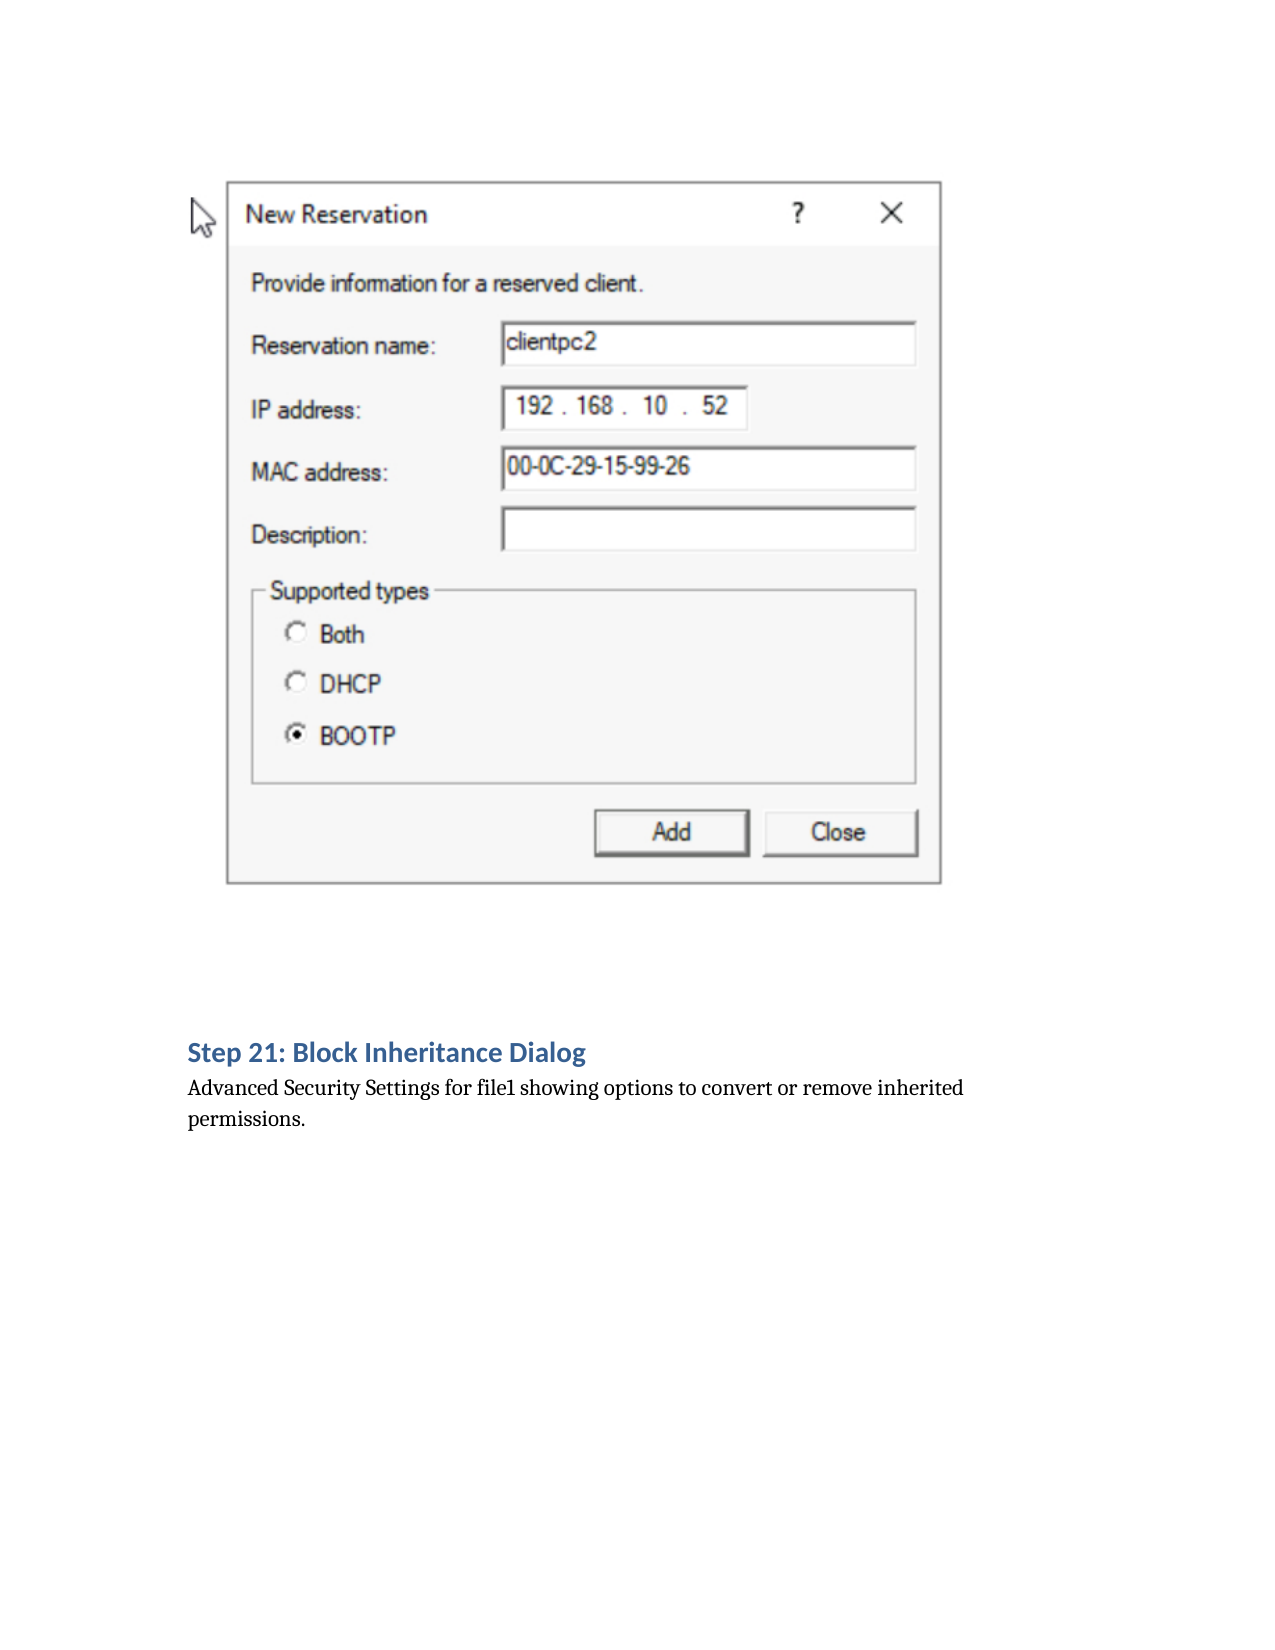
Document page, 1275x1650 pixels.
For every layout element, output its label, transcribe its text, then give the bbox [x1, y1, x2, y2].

picture [187, 150, 1088, 899]
text Advanced Security Settings for file1 showing options to convert or remove inherited permissions. [187, 1075, 1087, 1132]
subtitle Step 21: Block Inheritance Dialog [187, 1034, 1087, 1070]
